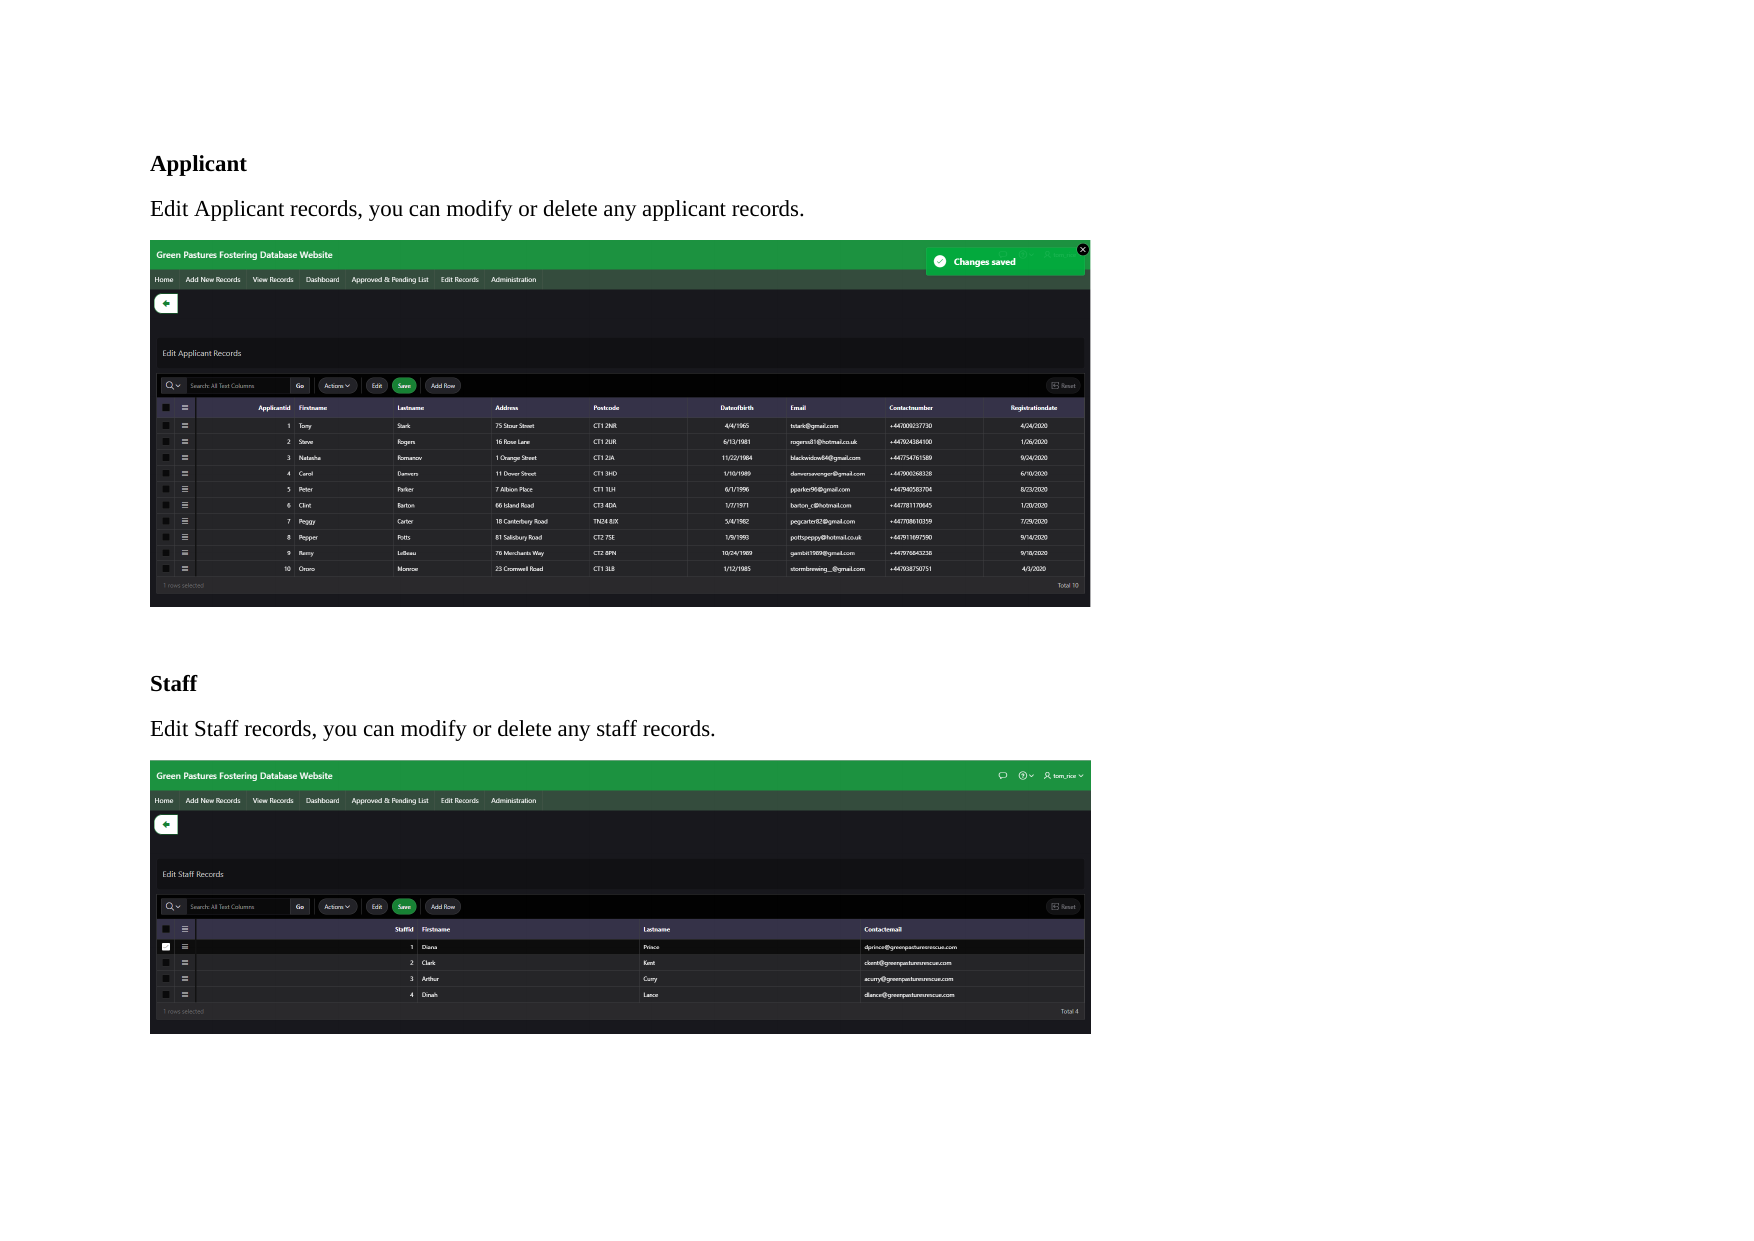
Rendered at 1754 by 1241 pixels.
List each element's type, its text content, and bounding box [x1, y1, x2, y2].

text Staff [150, 670, 1604, 697]
picture [150, 760, 1091, 1034]
text Edit Staff records, you can modify or delete any staff records. [150, 715, 1604, 742]
picture [150, 240, 1091, 607]
text Edit Applicant records, you can modify or delete any applicant records. [150, 195, 1604, 221]
text Applicant [150, 150, 1604, 176]
